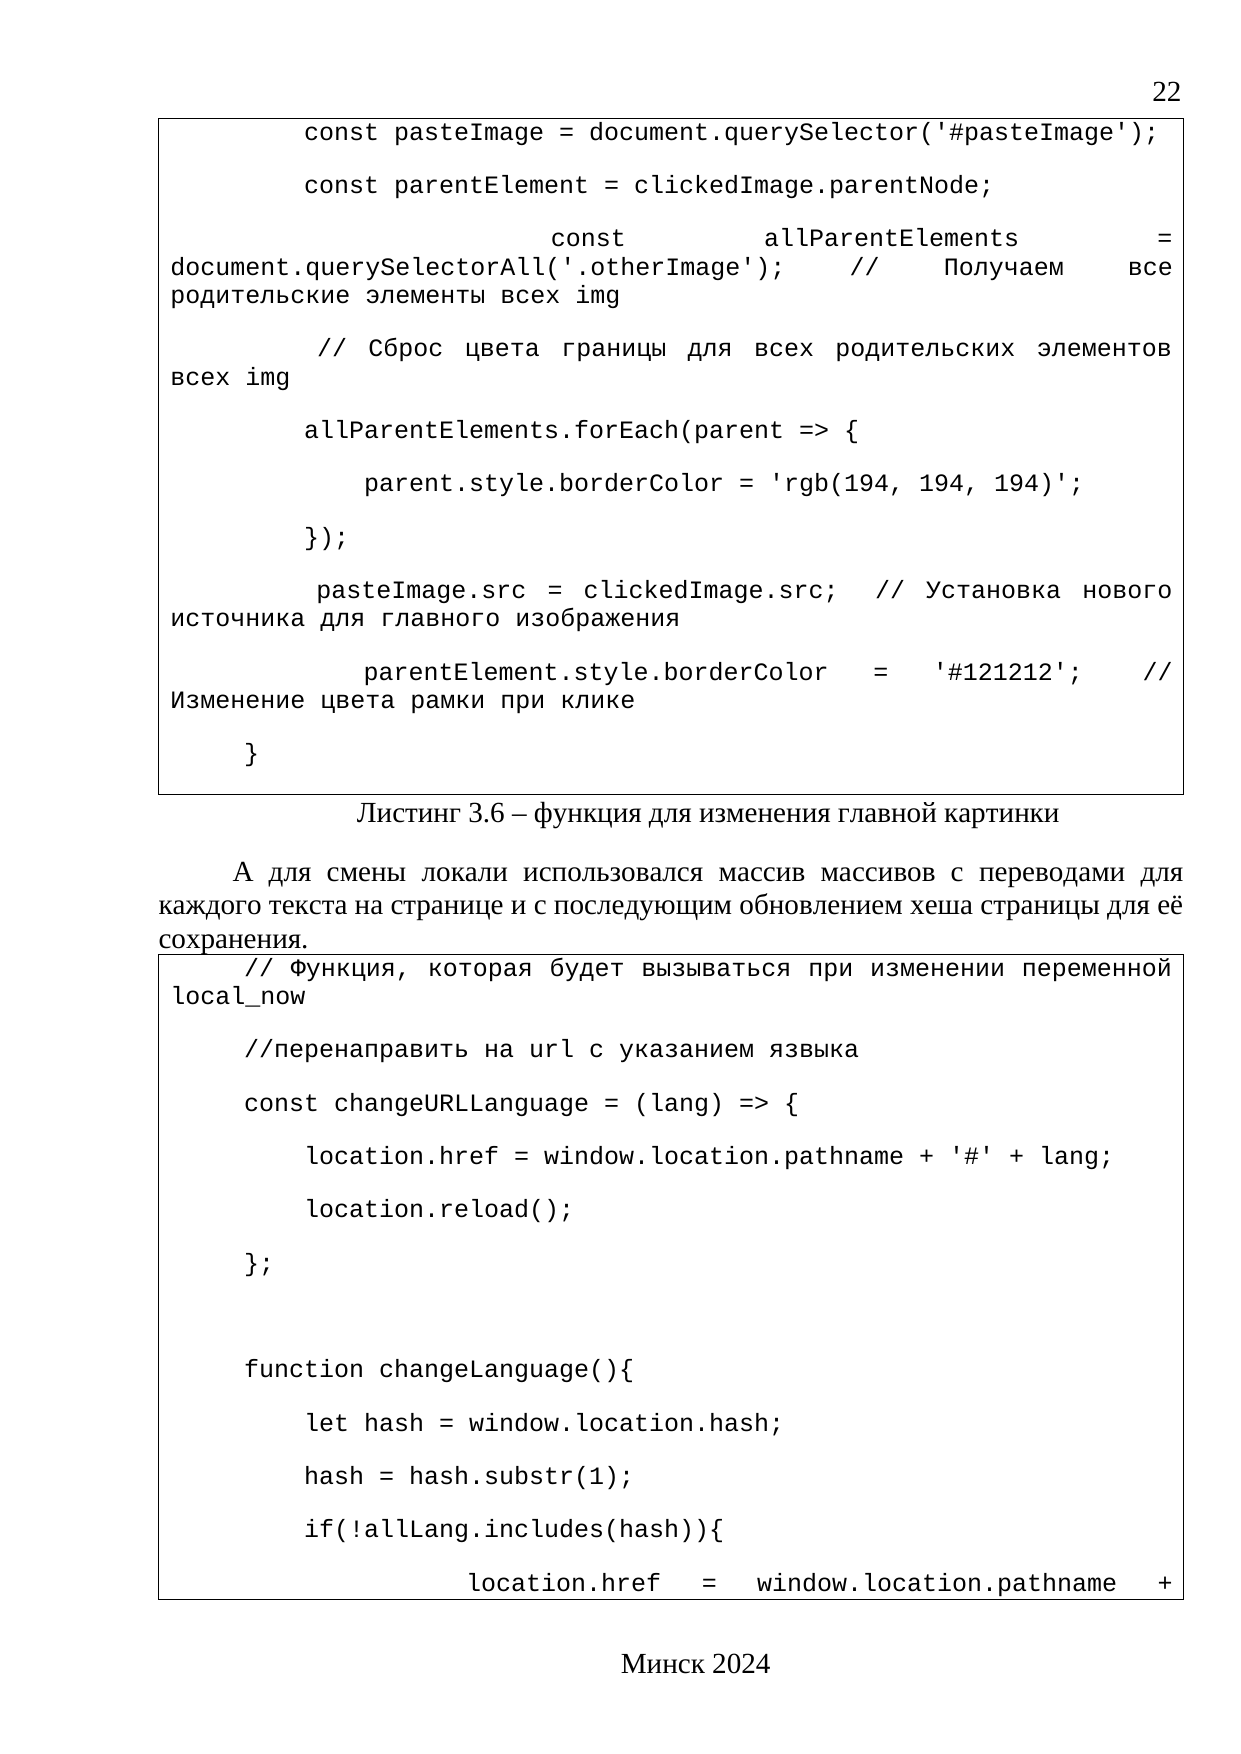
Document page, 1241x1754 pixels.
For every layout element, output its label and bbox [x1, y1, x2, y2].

table_cell [147, 118, 1196, 1600]
